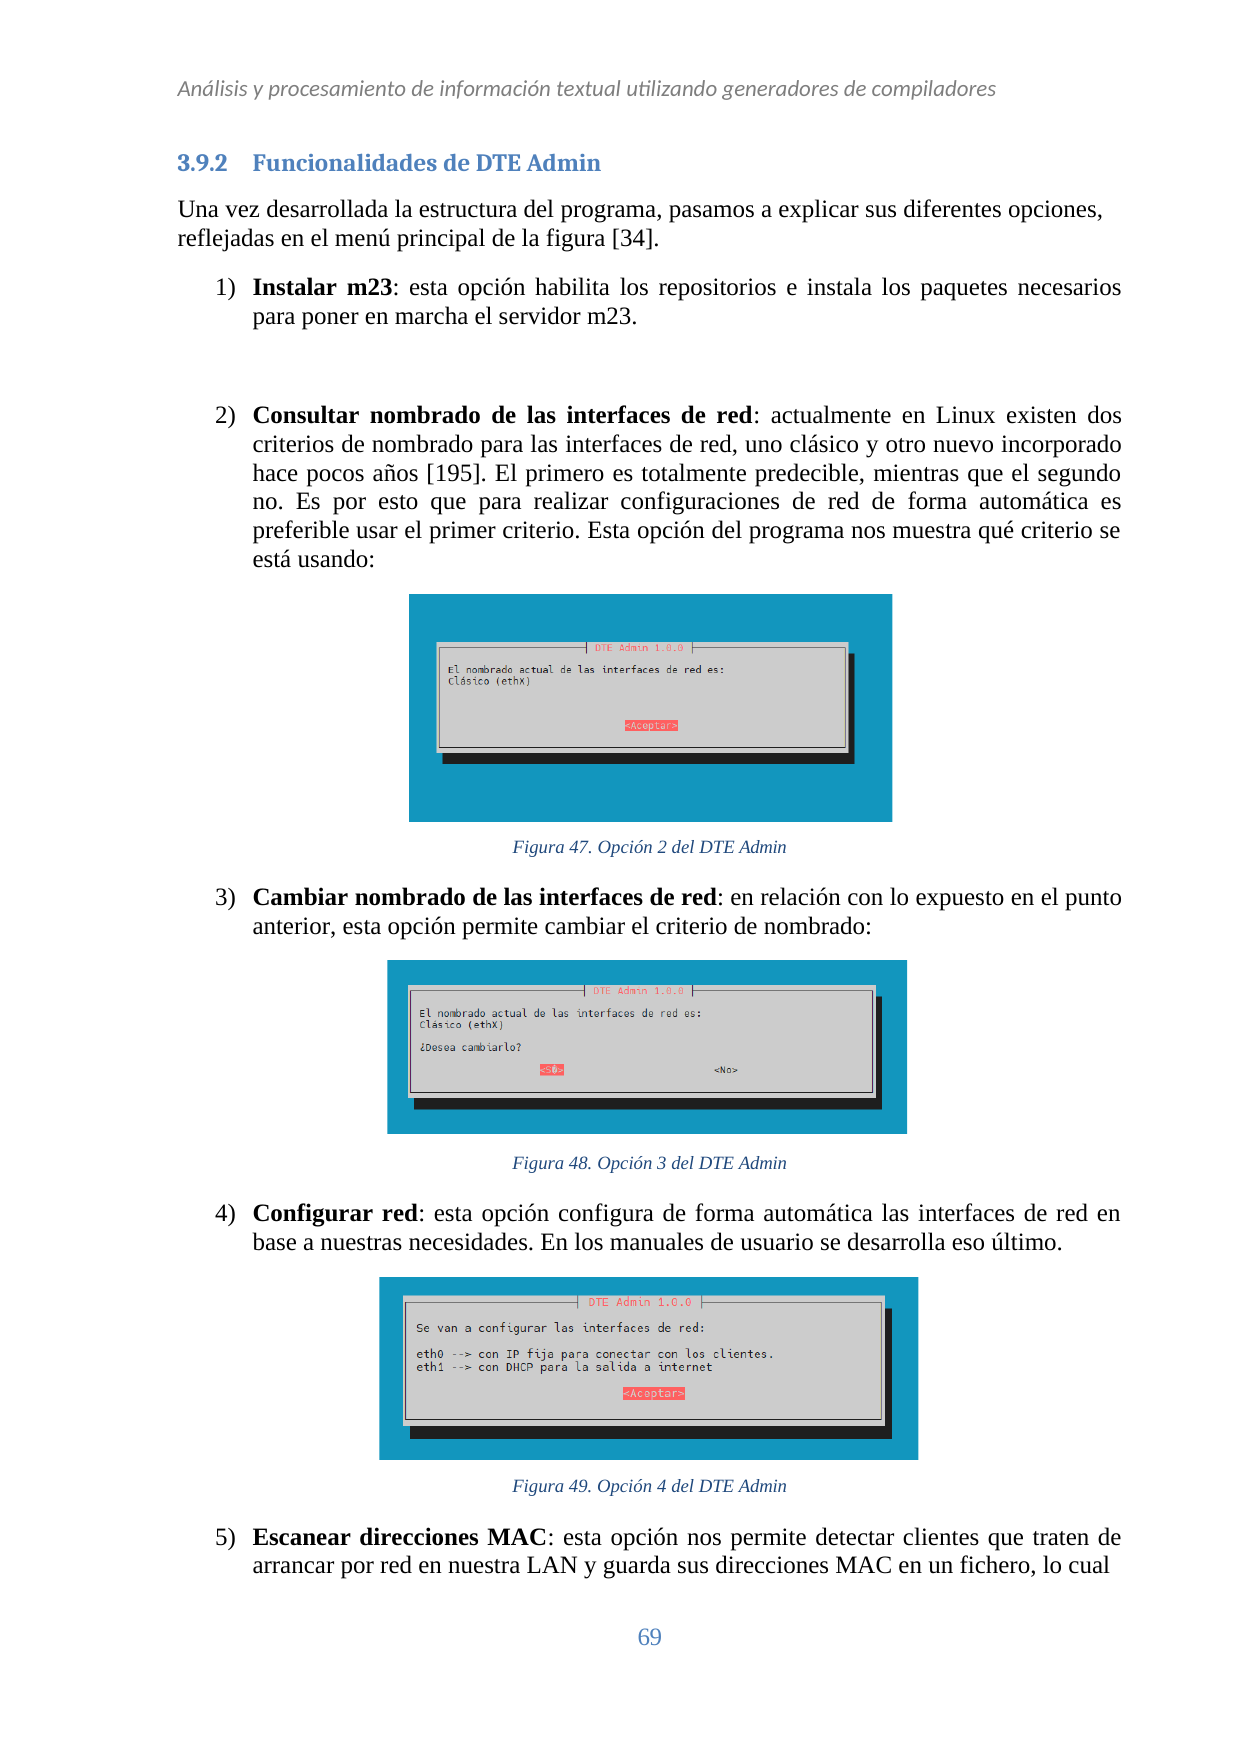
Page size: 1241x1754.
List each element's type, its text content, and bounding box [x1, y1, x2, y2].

list Escanear direcciones MAC: esta opción nos permite detectar clientes que traten de arrancar por red en nuestra LAN y guarda sus direcciones MAC en un fichero, lo cual [215, 1522, 1122, 1579]
subtitle Funcionalidades de DTE Admin [177, 149, 1173, 178]
picture [379, 1277, 919, 1460]
list Cambiar nombrado de las interfaces de red: en relación con lo expuesto en el punto anterior, esta opción permite cambiar el criterio de nombrado: [215, 882, 1123, 940]
text Una vez desarrollada la estructura del programa, pasamos a explicar sus diferentes opciones, reflejadas en el menú principal de la figura [34]. [177, 194, 1173, 251]
list Consultar nombrado de las interfaces de red: actualmente en Linux existen dos criterios de nombrado para las interfaces de red, uno clásico y otro nuevo incorporado hace pocos años [195]. El primero es totalmente predecible, mientras que el segundo no. Es por esto que para realizar configuraciones de red de forma automática es preferible usar el primer criterio. Esta opción del programa nos muestra qué criterio se está usando: [215, 400, 1122, 573]
picture [409, 594, 893, 822]
list Configurar red: esta opción configura de forma automática las interfaces de red en base a nuestras necesidades. En los manuales de usuario se desarrolla eso último. [215, 1198, 1122, 1256]
picture [387, 960, 908, 1134]
list Instalar m23: esta opción habilita los repositorios e instala los paquetes necesarios para poner en marcha el servidor m23. [215, 272, 1122, 330]
